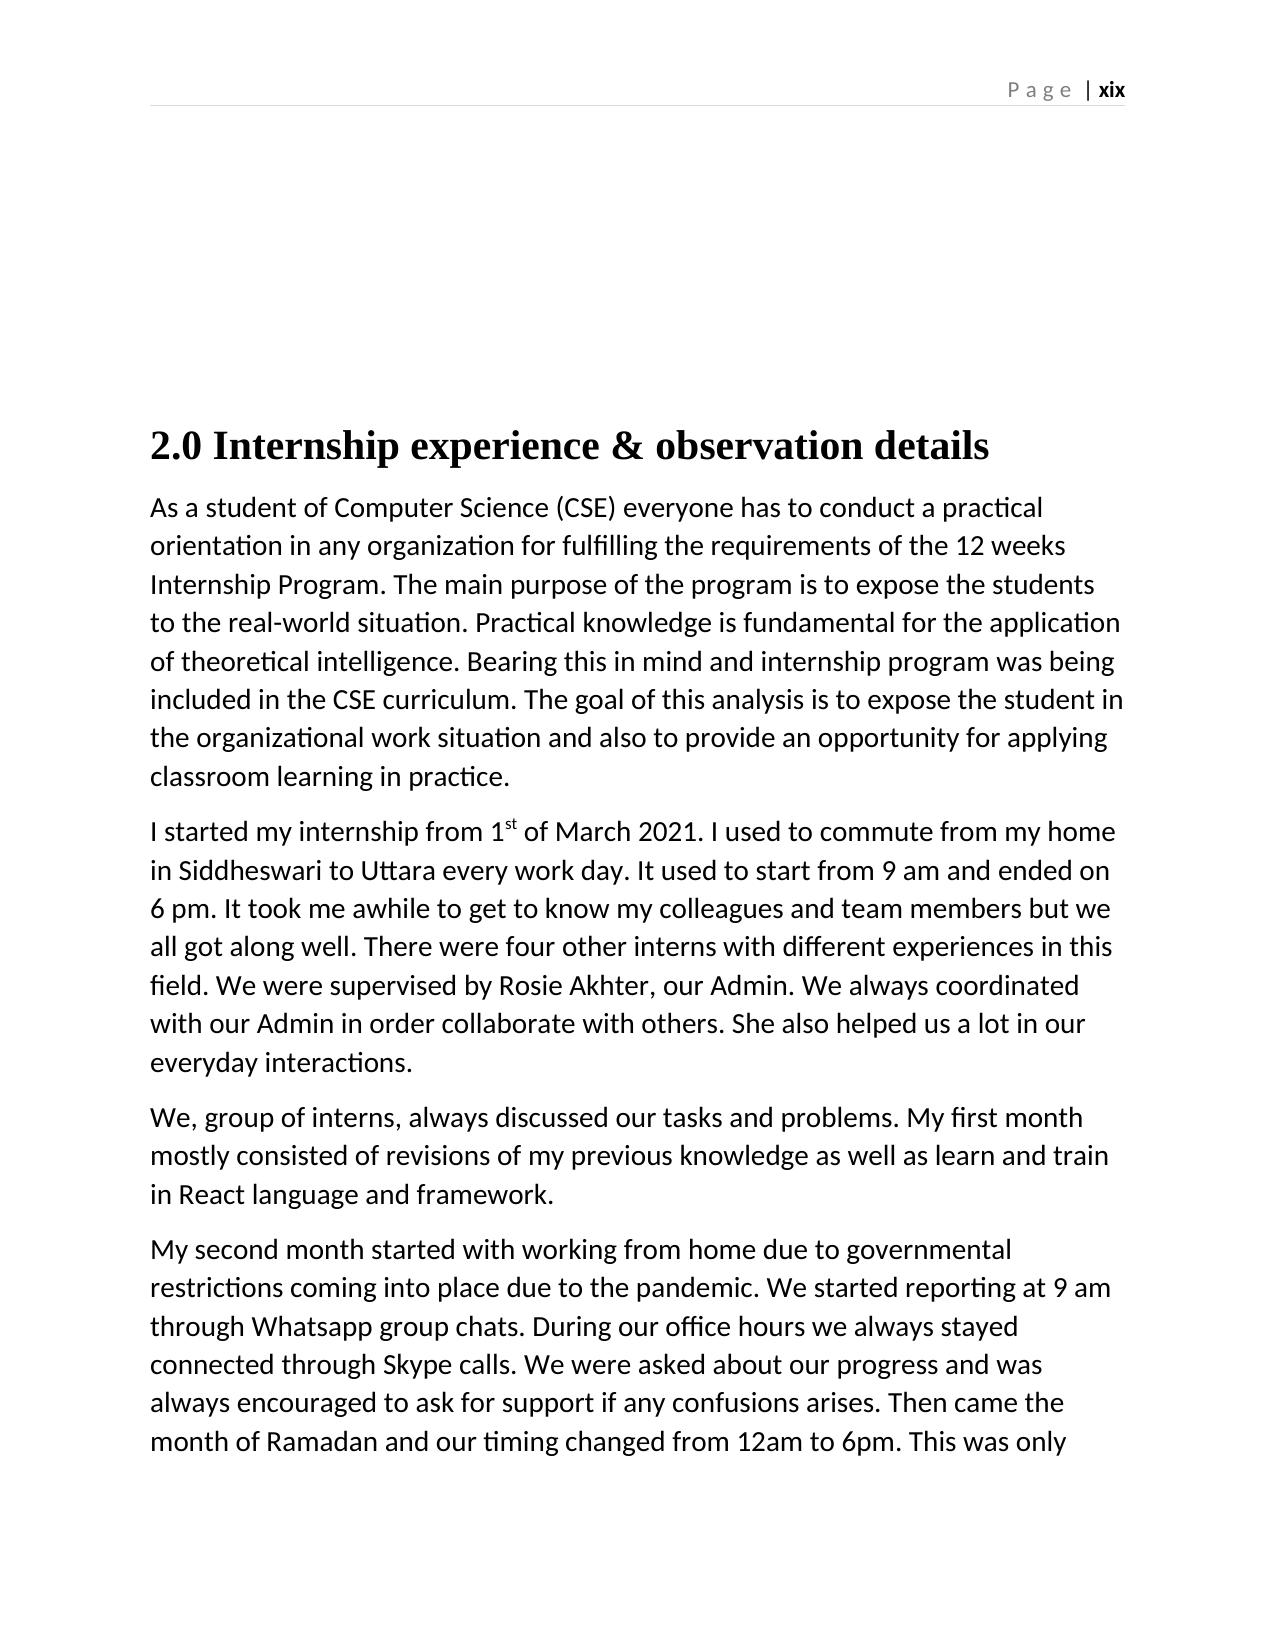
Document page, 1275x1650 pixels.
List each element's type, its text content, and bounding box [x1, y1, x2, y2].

text As a student of Computer Science (CSE) everyone has to conduct a practical orientation in any organization for fulfilling the requirements of the 12 weeks Internship Program. The main purpose of the program is to expose the students to the real-world situation. Practical knowledge is fundamental for the application of theoretical intelligence. Bearing this in mind and internship program was being included in the CSE curriculum. The goal of this analysis is to expose the student in the organizational work situation and also to provide an opportunity for applying classroom learning in practice. [150, 489, 1125, 794]
text We, group of interns, always discussed our tasks and problems. My first month mostly consisted of revisions of my previous knowledge as well as learn and train in React language and framework. [150, 1099, 1125, 1211]
text I started my internship from 1st of March 2021. I used to commute from my home in Siddheswari to Uttara every work day. It used to start from 9 am and ended on 6 pm. It took me awhile to get to know my colleagues and team members but we all got along well. There were four other interns with different experiences in this field. We were supervised by Rosie Akhter, our Admin. We always coordinated with our Admin in order collaborate with others. She also helped us a lot in our everyday interactions. [150, 813, 1125, 1079]
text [150, 1231, 1125, 1459]
text 2.0 Internship experience & observation details [150, 421, 1125, 468]
